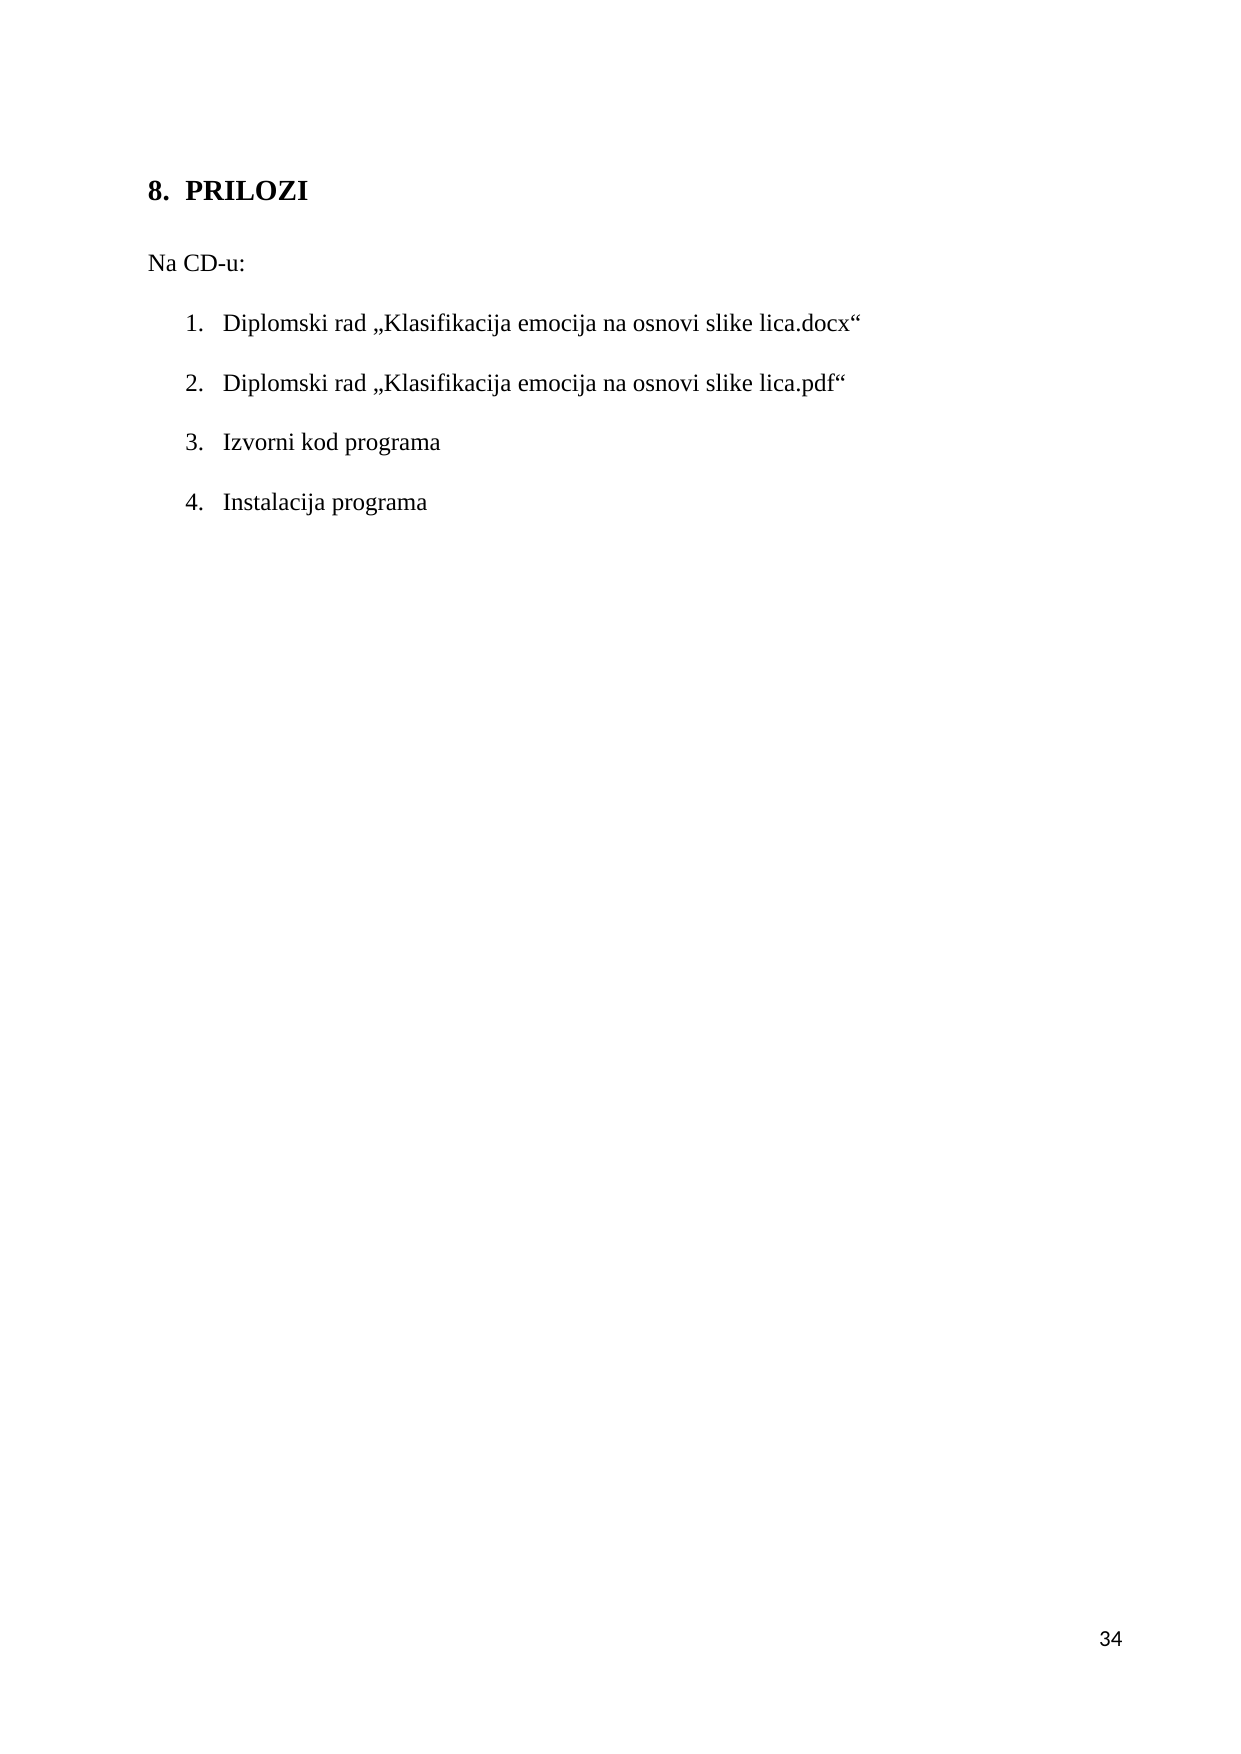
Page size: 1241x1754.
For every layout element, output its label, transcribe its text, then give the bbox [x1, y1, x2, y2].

list Izvorni kod programa [185, 427, 1122, 456]
text PRILOZI [148, 173, 1122, 206]
text Na CD-u: [148, 248, 1122, 277]
list Diplomski rad „Klasifikacija emocija na osnovi slike lica.pdf“ [185, 368, 1122, 396]
list Instalacija programa [185, 487, 1122, 516]
list Diplomski rad „Klasifikacija emocija na osnovi slike lica.docx“ [185, 308, 1122, 337]
